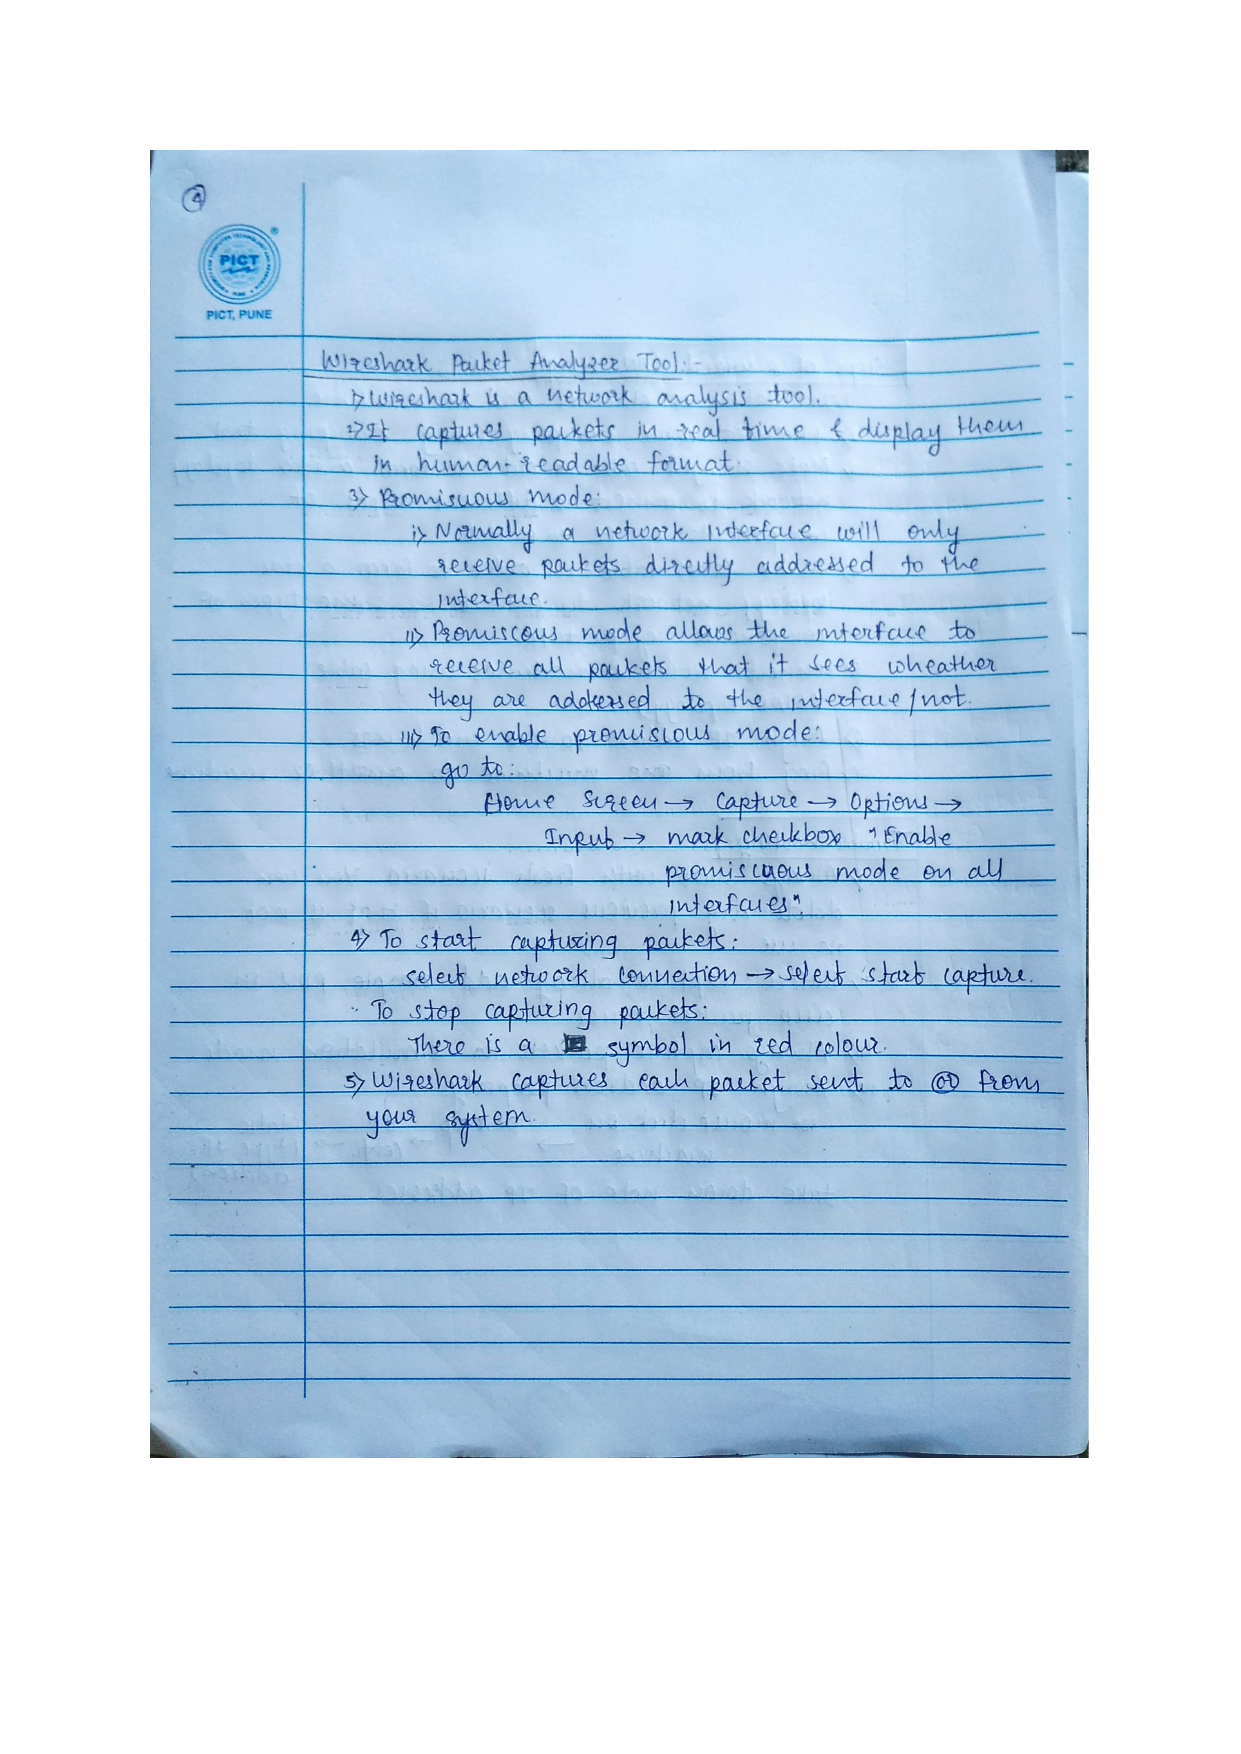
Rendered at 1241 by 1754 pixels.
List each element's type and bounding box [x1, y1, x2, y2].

picture [150, 150, 1089, 1458]
